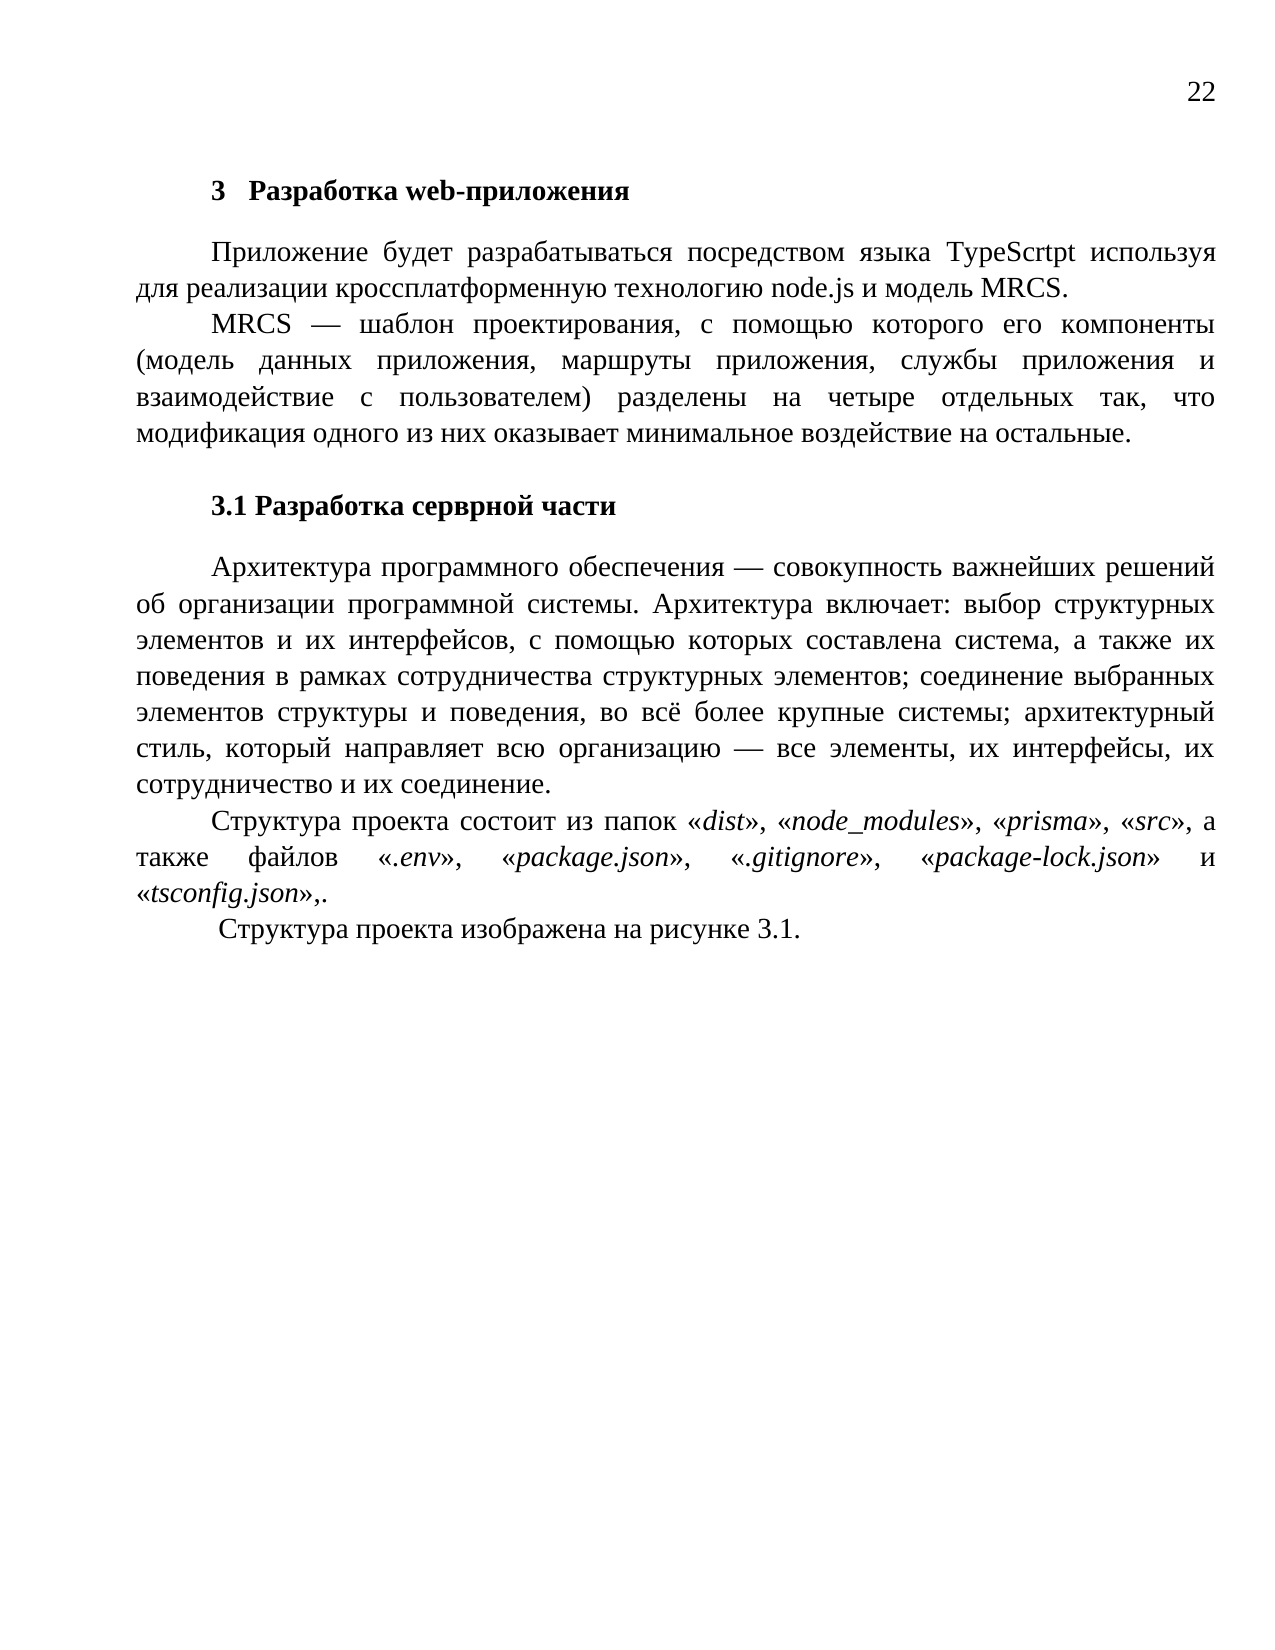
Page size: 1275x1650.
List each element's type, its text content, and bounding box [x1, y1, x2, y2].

text Структура проекта изображена на рисунке 3.1. [136, 911, 1216, 944]
text Приложение будет разрабатываться посредством языка TypeScrtpt используя для реализации кроссплатформенную технологию node.js и модель MRCS. [136, 234, 1216, 304]
text Структура проекта состоит из папок «dist», «node_modules», «prisma», «src», а также файлов «.env», «package.json», «.gitignore», «package-lock.json» и «tsconfig.json»,. [136, 803, 1216, 908]
text Архитектура программного обеспечения — совокупность важнейших решений об организации программной системы. Архитектура включает: выбор структурных элементов и их интерфейсов, с помощью которых составлена система, а также их поведения в рамках сотрудничества структурных элементов; соединение выбранных элементов структуры и поведения, во всё более крупные системы; архитектурный стиль, который направляет всю организацию — все элементы, их интерфейсы, их сотрудничество и их соединение. [136, 549, 1216, 800]
text MRCS — шаблон проектирования, с помощью которого его компоненты (модель данных приложения, маршруты приложения, службы приложения и взаимодействие с пользователем) разделены на четыре отдельных так, что модификация одного из них оказывает минимальное воздействие на остальные. [136, 306, 1216, 448]
subtitle 3.1 Разработка серврной части [136, 488, 1216, 522]
list Разработка web-приложения [211, 173, 1216, 206]
